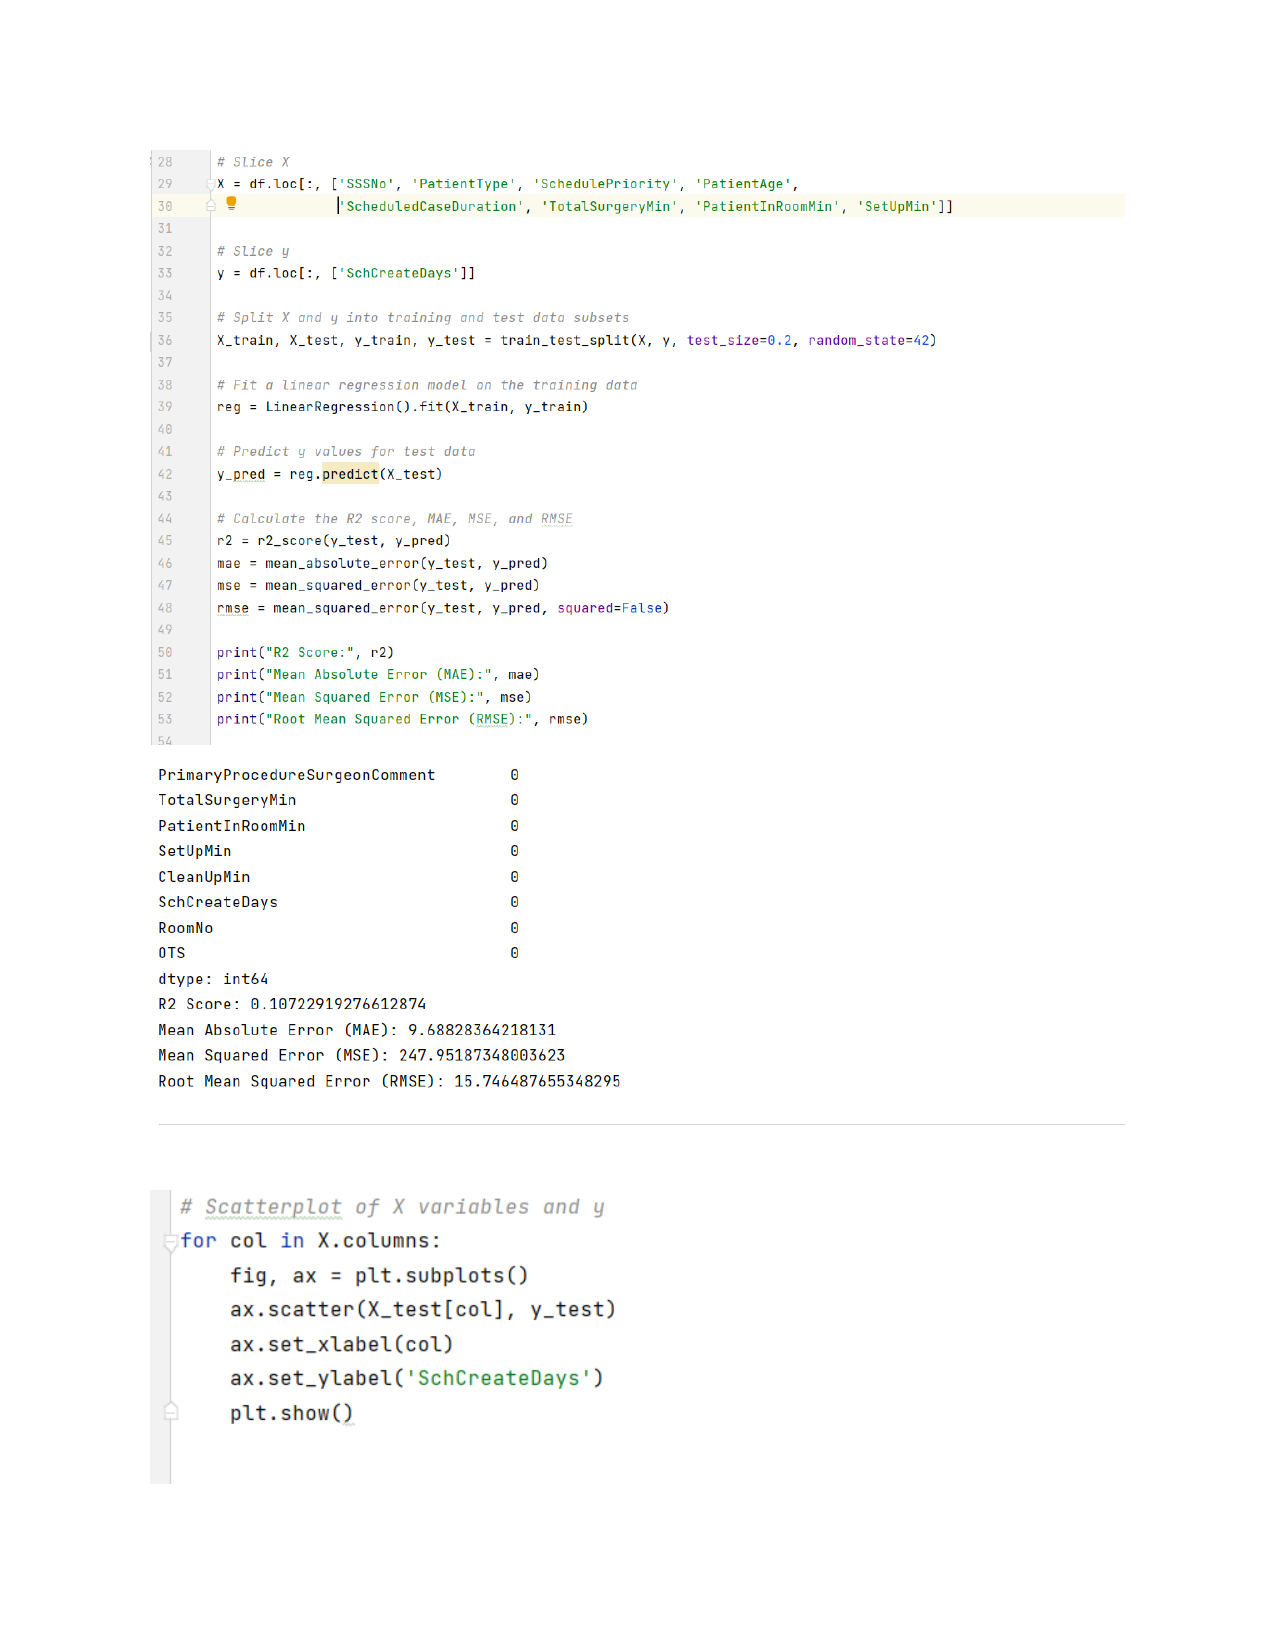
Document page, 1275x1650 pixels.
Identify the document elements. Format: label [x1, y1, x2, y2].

picture [150, 150, 1125, 745]
picture [150, 1190, 758, 1484]
picture [150, 763, 1125, 1125]
